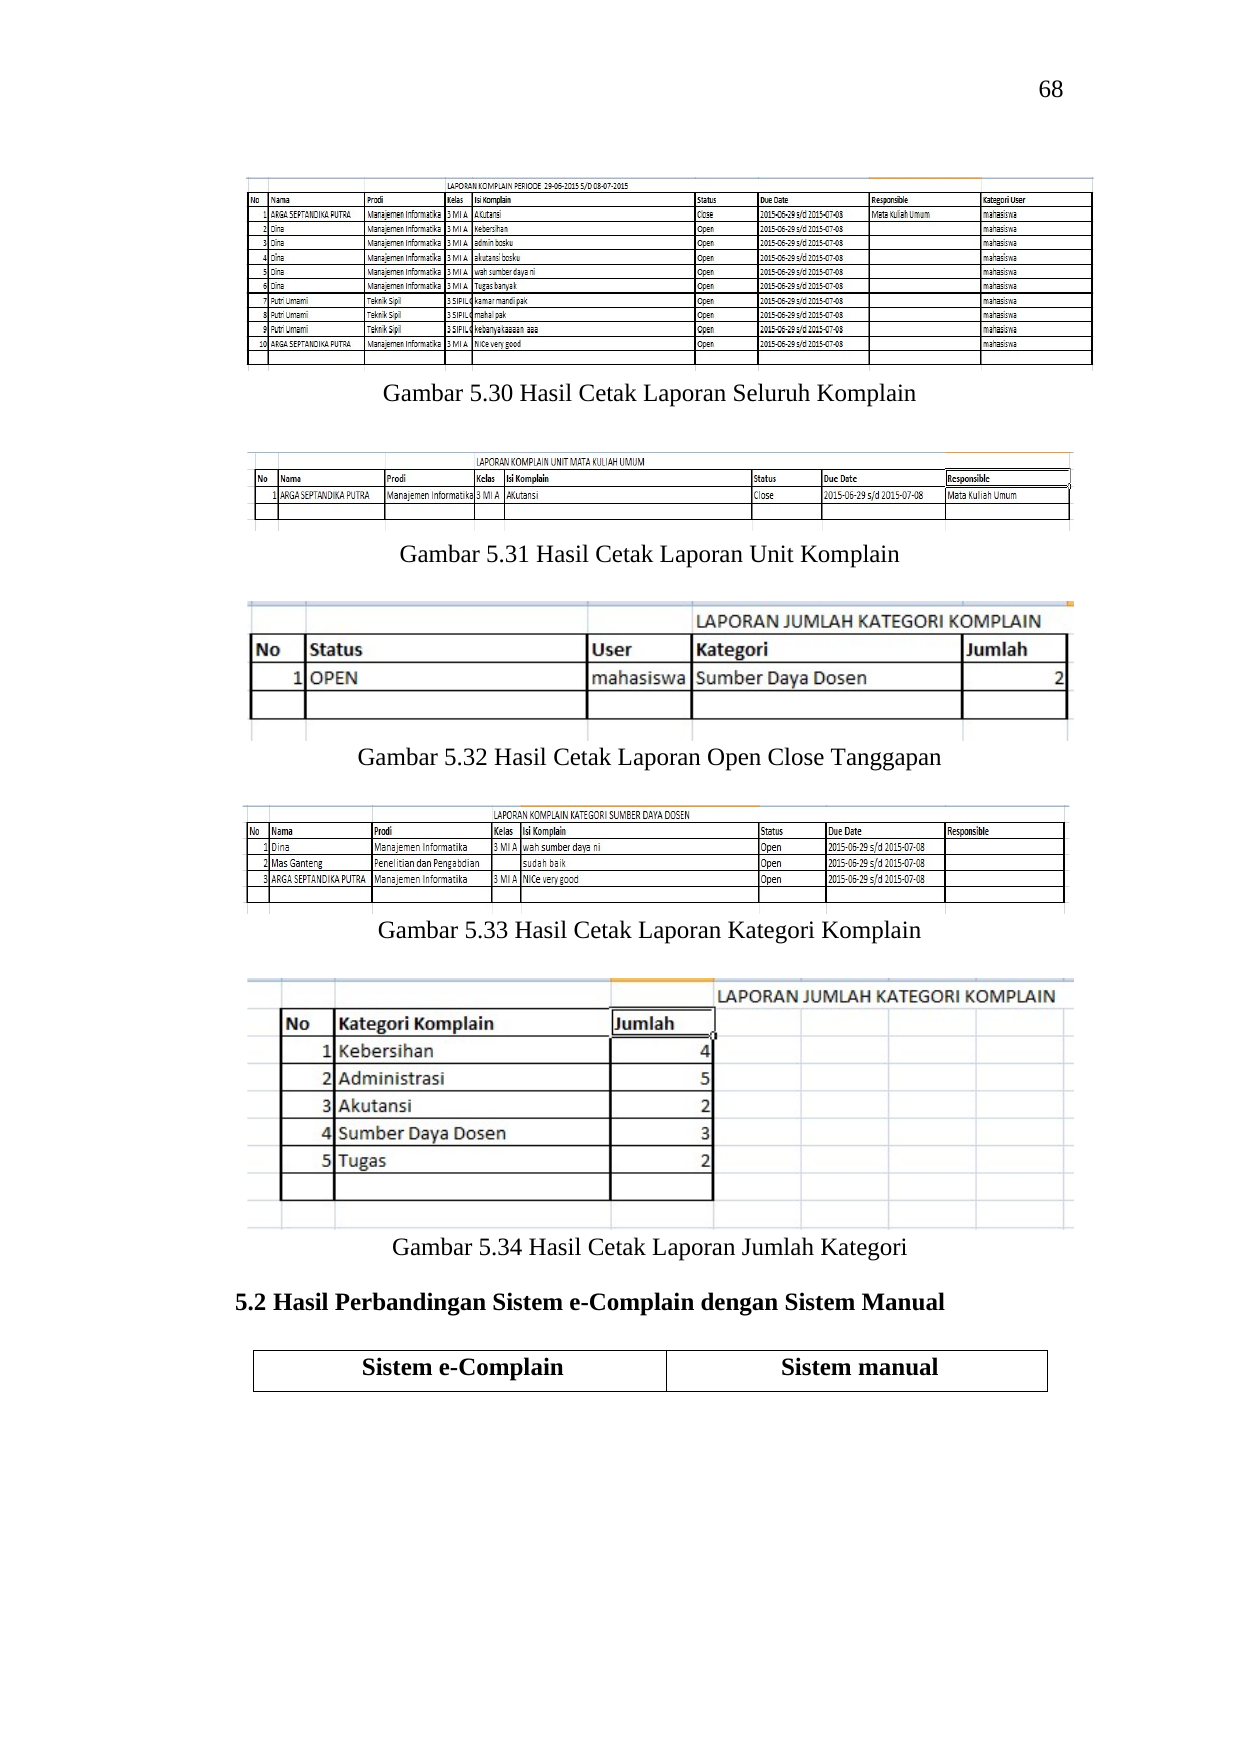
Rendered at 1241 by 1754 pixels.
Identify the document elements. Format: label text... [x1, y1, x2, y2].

table_header Sistem e-Complain [254, 1351, 666, 1391]
picture [242, 805, 1070, 914]
subtitle 5.2 Hasil Perbandingan Sistem e-Complain dengan Sistem Manual [235, 1287, 1138, 1315]
text Gambar 5.34 Hasil Cetak Laporan Jumlah Kategori [392, 1232, 1139, 1261]
table_header Sistem manual [667, 1351, 1047, 1391]
picture [247, 978, 1074, 1230]
text Gambar 5.30 Hasil Cetak Laporan Seluruh Komplain [383, 378, 1139, 407]
picture [247, 452, 1074, 531]
text Gambar 5.32 Hasil Cetak Laporan Open Close Tanggapan [357, 742, 1139, 771]
picture [247, 601, 1074, 741]
text Gambar 5.33 Hasil Cetak Laporan Kategori Komplain [378, 916, 1139, 944]
text Gambar 5.31 Hasil Cetak Laporan Unit Komplain [399, 539, 1139, 568]
picture [246, 177, 1094, 371]
